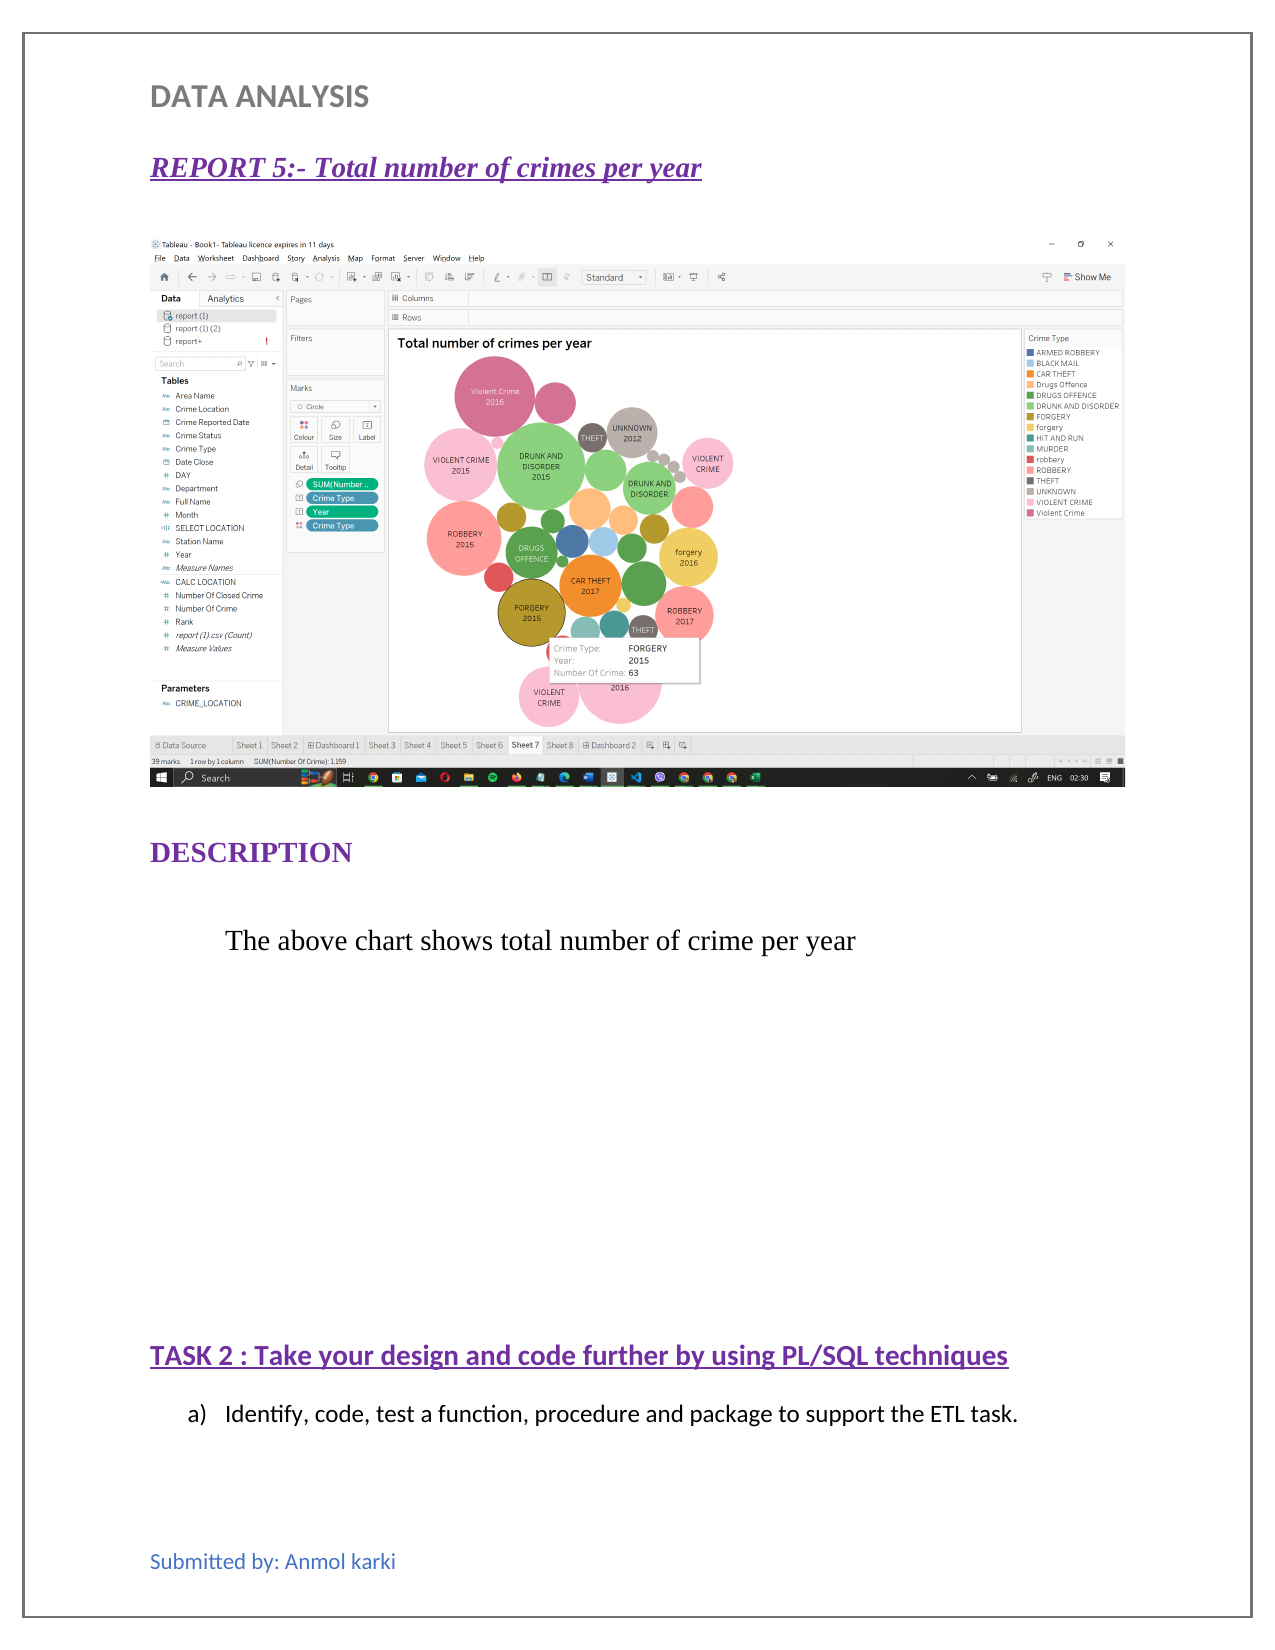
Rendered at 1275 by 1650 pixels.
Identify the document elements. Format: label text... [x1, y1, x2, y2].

text DESCRIPTION [150, 835, 1125, 869]
text REPORT 5:- Total number of crimes per year [150, 150, 1125, 183]
list Identify, code, test a function, procedure and package to support the ETL task. [187, 1398, 1125, 1429]
picture [150, 237, 1125, 787]
text TASK 2 : Take your design and code further by using PL/SQL techniques [150, 1337, 1125, 1372]
text The above chart shows total number of crime per year [150, 923, 1125, 957]
